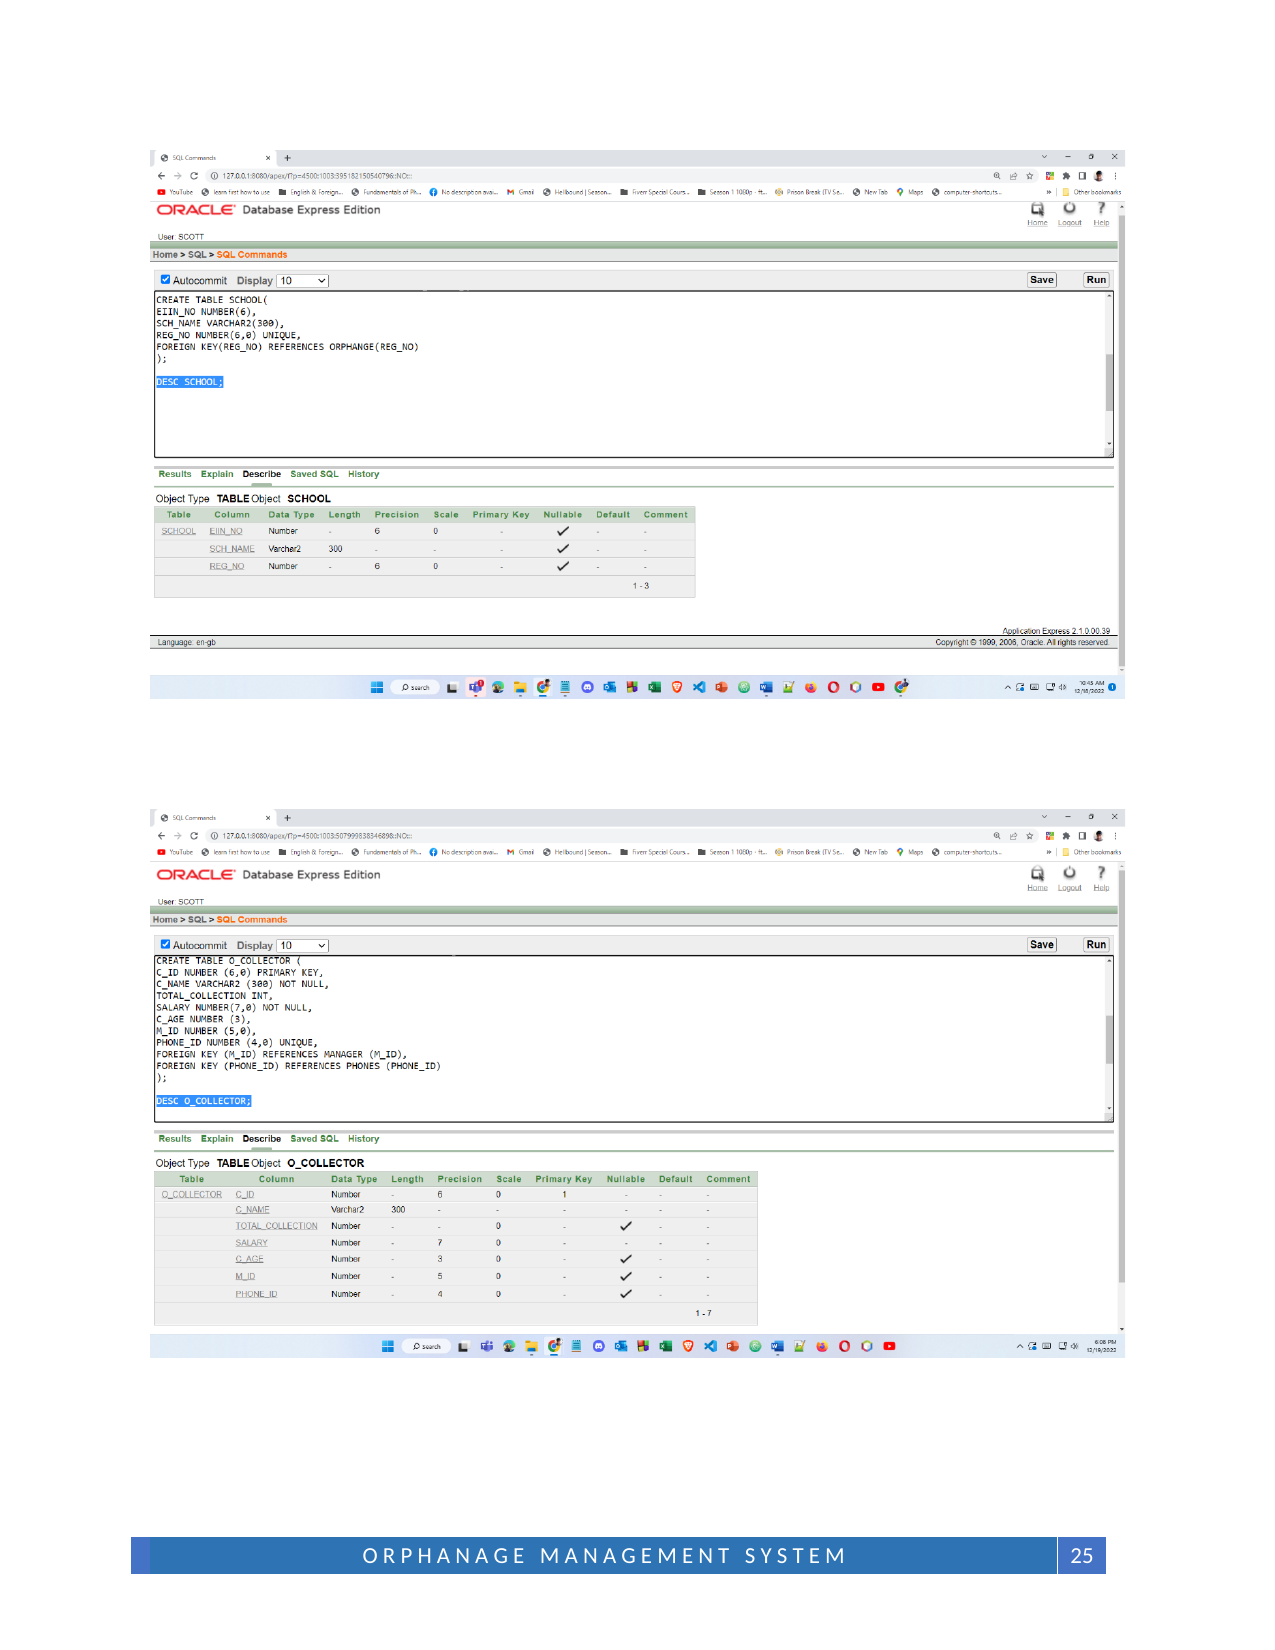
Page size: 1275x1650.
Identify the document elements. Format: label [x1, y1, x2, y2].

picture [150, 150, 1125, 699]
picture [150, 809, 1125, 1358]
